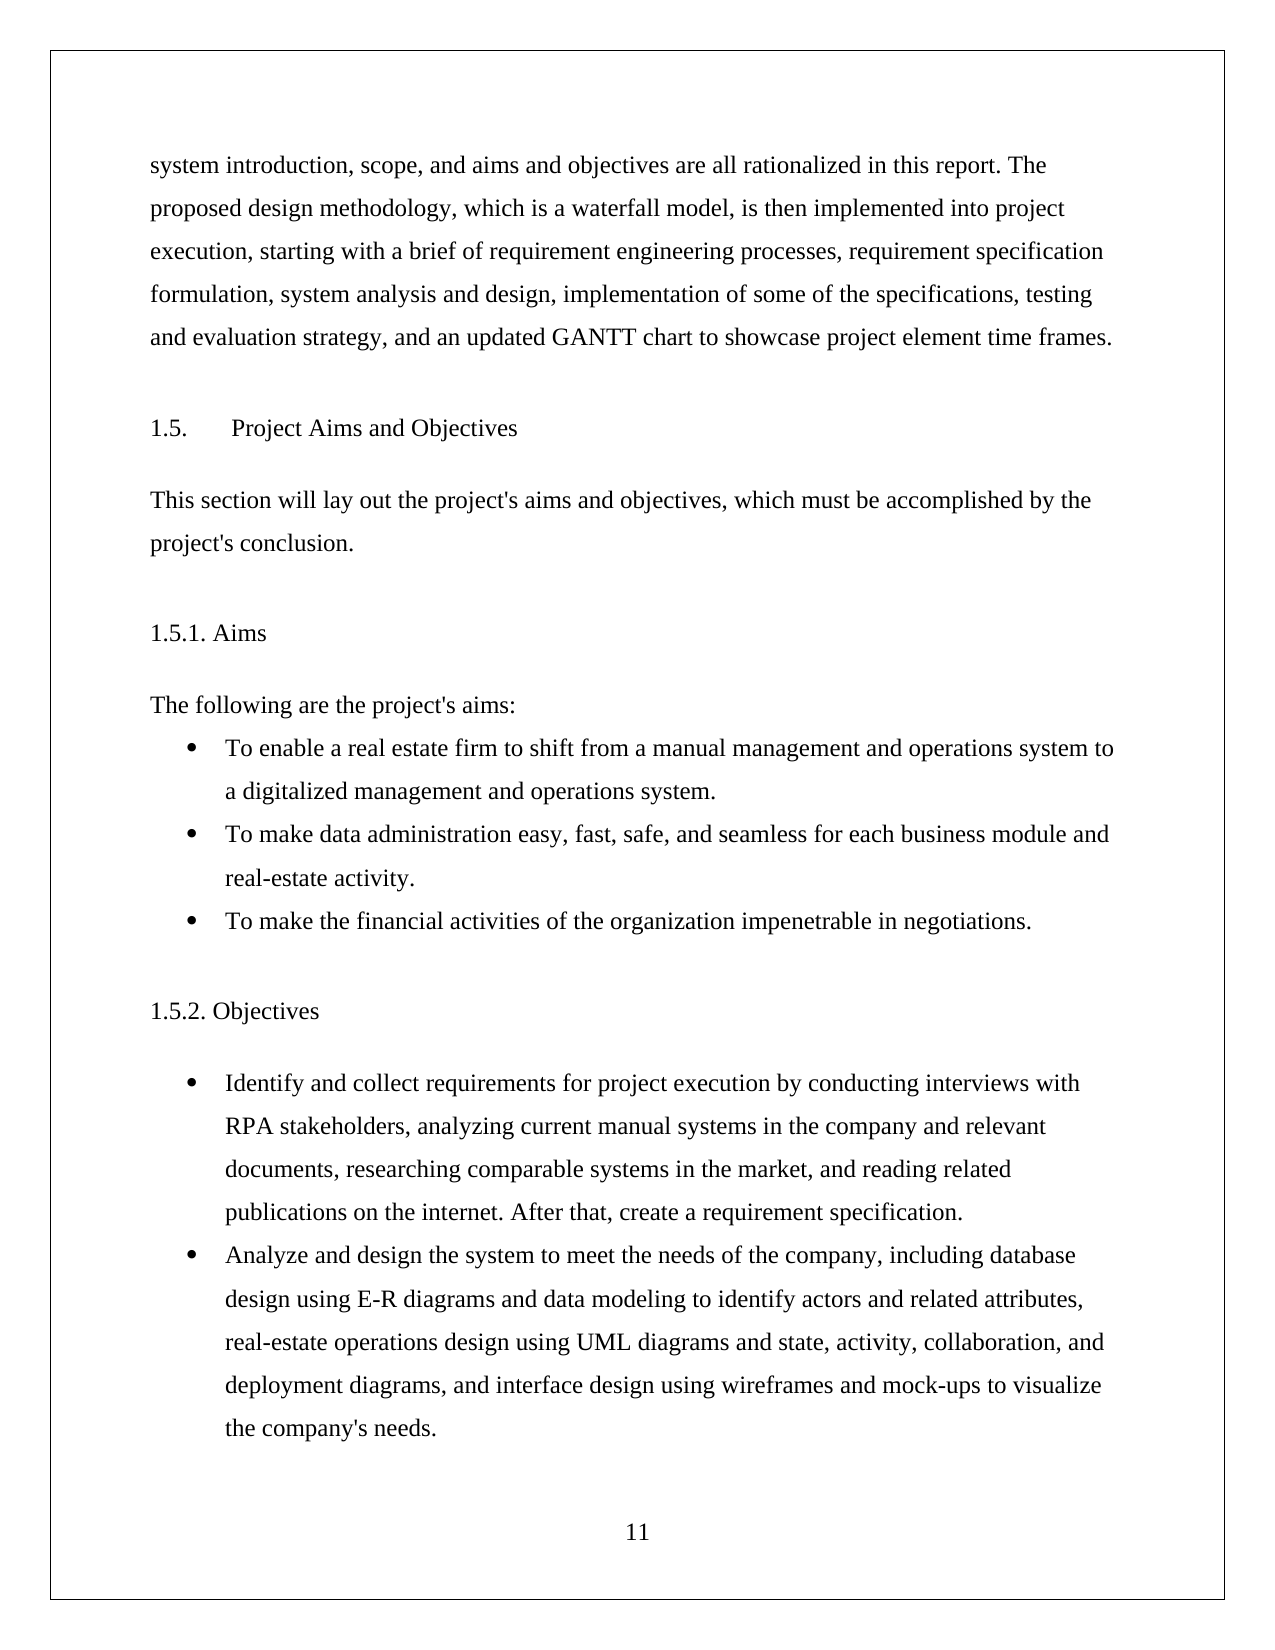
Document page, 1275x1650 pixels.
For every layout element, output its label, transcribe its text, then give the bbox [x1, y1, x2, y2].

list To enable a real estate firm to shift from a manual management and operations system to a digitalized management and operations system. [187, 733, 1125, 805]
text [150, 150, 1125, 351]
text This section will lay out the project's aims and objectives, which must be accomplished by the project's conclusion. [150, 485, 1125, 557]
text The following are the project's aims: [150, 690, 1125, 719]
list Analyze and design the system to meet the needs of the company, including database design using E-R diagrams and data modeling to identify actors and related attributes, real-estate operations design using UML diagrams and state, activity, collaboration, and deployment diagrams, and interface design using wireframes and mock-ups to visualize the company's needs. [187, 1241, 1125, 1442]
subtitle 1.5.1. Aims [150, 618, 1125, 647]
subtitle Project Aims and Objectives [150, 413, 1125, 442]
subtitle 1.5.2. Objectives [150, 996, 1125, 1025]
list Identify and collect requirements for project execution by conducting interviews with RPA stakeholders, analyzing current manual systems in the company and relevant documents, researching comparable systems in the market, and reading related publications on the internet. After that, create a requirement specification. [187, 1068, 1125, 1226]
list To make data administration easy, fast, safe, and seamless for each business module and real-estate activity. [187, 819, 1125, 891]
list To make the financial activities of the organization impenetrable in negotiations. [187, 906, 1125, 934]
